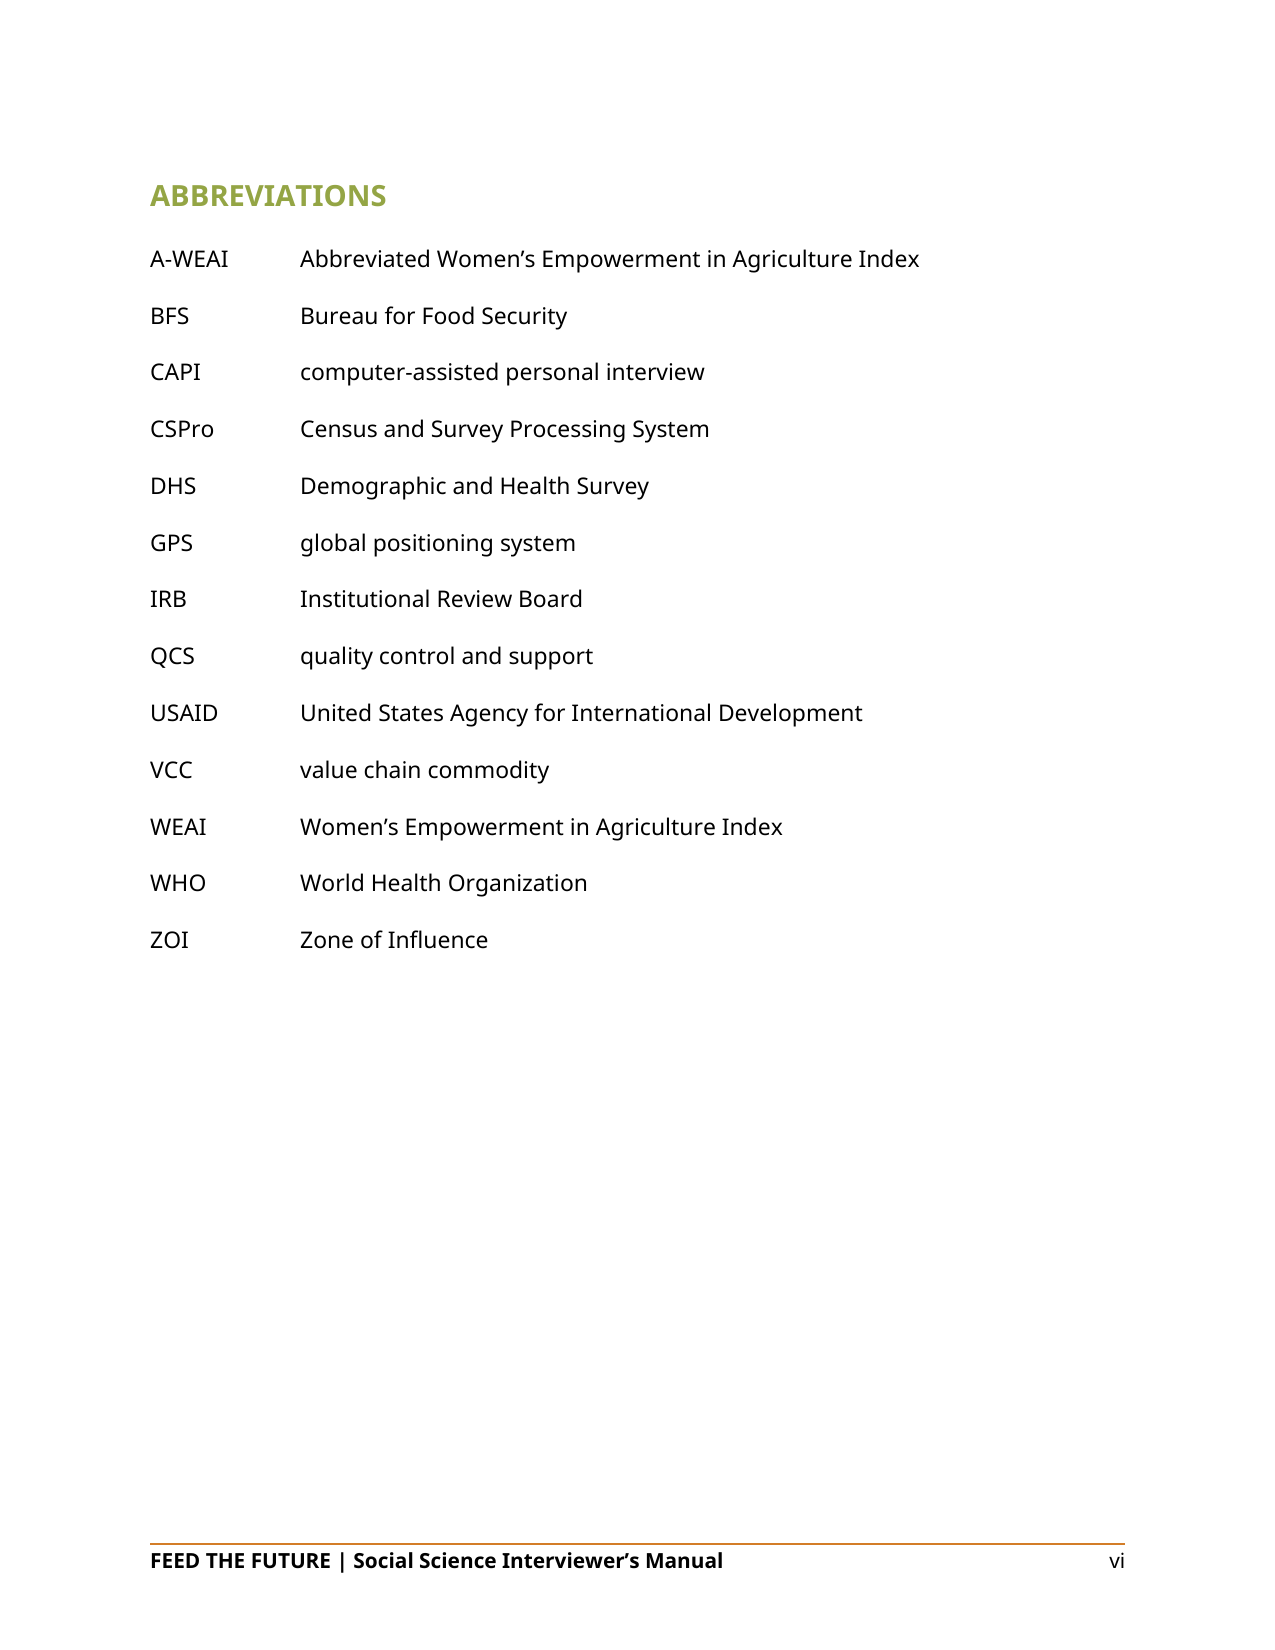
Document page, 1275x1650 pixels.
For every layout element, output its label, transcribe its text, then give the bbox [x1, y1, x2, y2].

text WHO World Health Organization [150, 867, 1125, 898]
text ZOI Zone of Influence [150, 924, 1125, 955]
text USAID United States Agency for International Development [150, 697, 1125, 728]
text QCS quality control and support [150, 640, 1125, 671]
text DHS Demographic and Health Survey [150, 470, 1125, 501]
text CAPI computer-assisted personal interview [150, 356, 1125, 388]
text WEAI Women’s Empowerment in Agriculture Index [150, 811, 1125, 842]
text GPS global positioning system [150, 527, 1125, 558]
text CSPro Census and Survey Processing System [150, 413, 1125, 444]
text BFS Bureau for Food Security [150, 299, 1125, 331]
subtitle Abbreviations [150, 175, 1125, 215]
text VCC value chain commodity [150, 754, 1125, 785]
text A-WEAI Abbreviated Women’s Empowerment in Agriculture Index [150, 243, 1125, 274]
text IRB Institutional Review Board [150, 583, 1125, 615]
